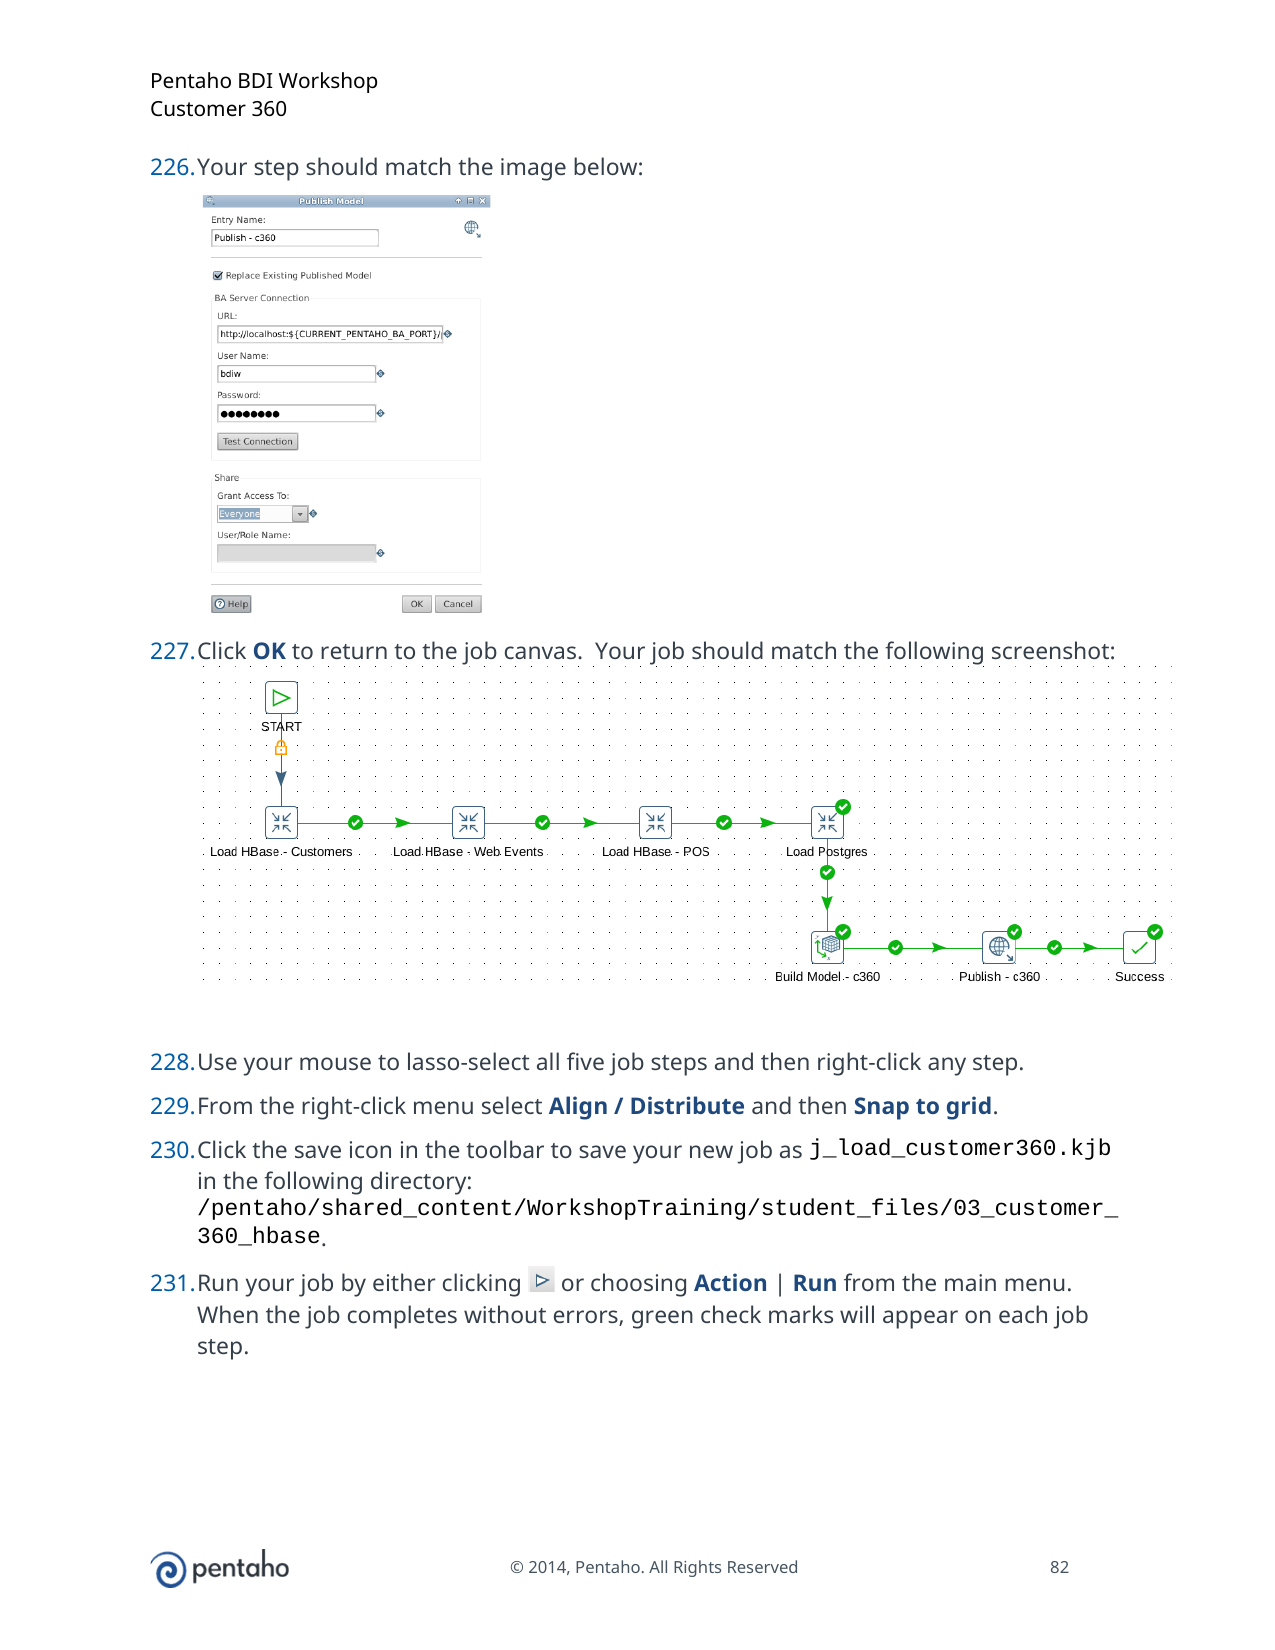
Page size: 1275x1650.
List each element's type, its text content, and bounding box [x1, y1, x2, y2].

text j_load_customer360.kjb/pentaho/shared_content03_customer_360_hbase [150, 1133, 1125, 1253]
picture [202, 195, 491, 623]
picture [528, 1266, 555, 1292]
text below [150, 151, 1125, 183]
picture [150, 1549, 289, 1588]
picture [196, 666, 1172, 990]
